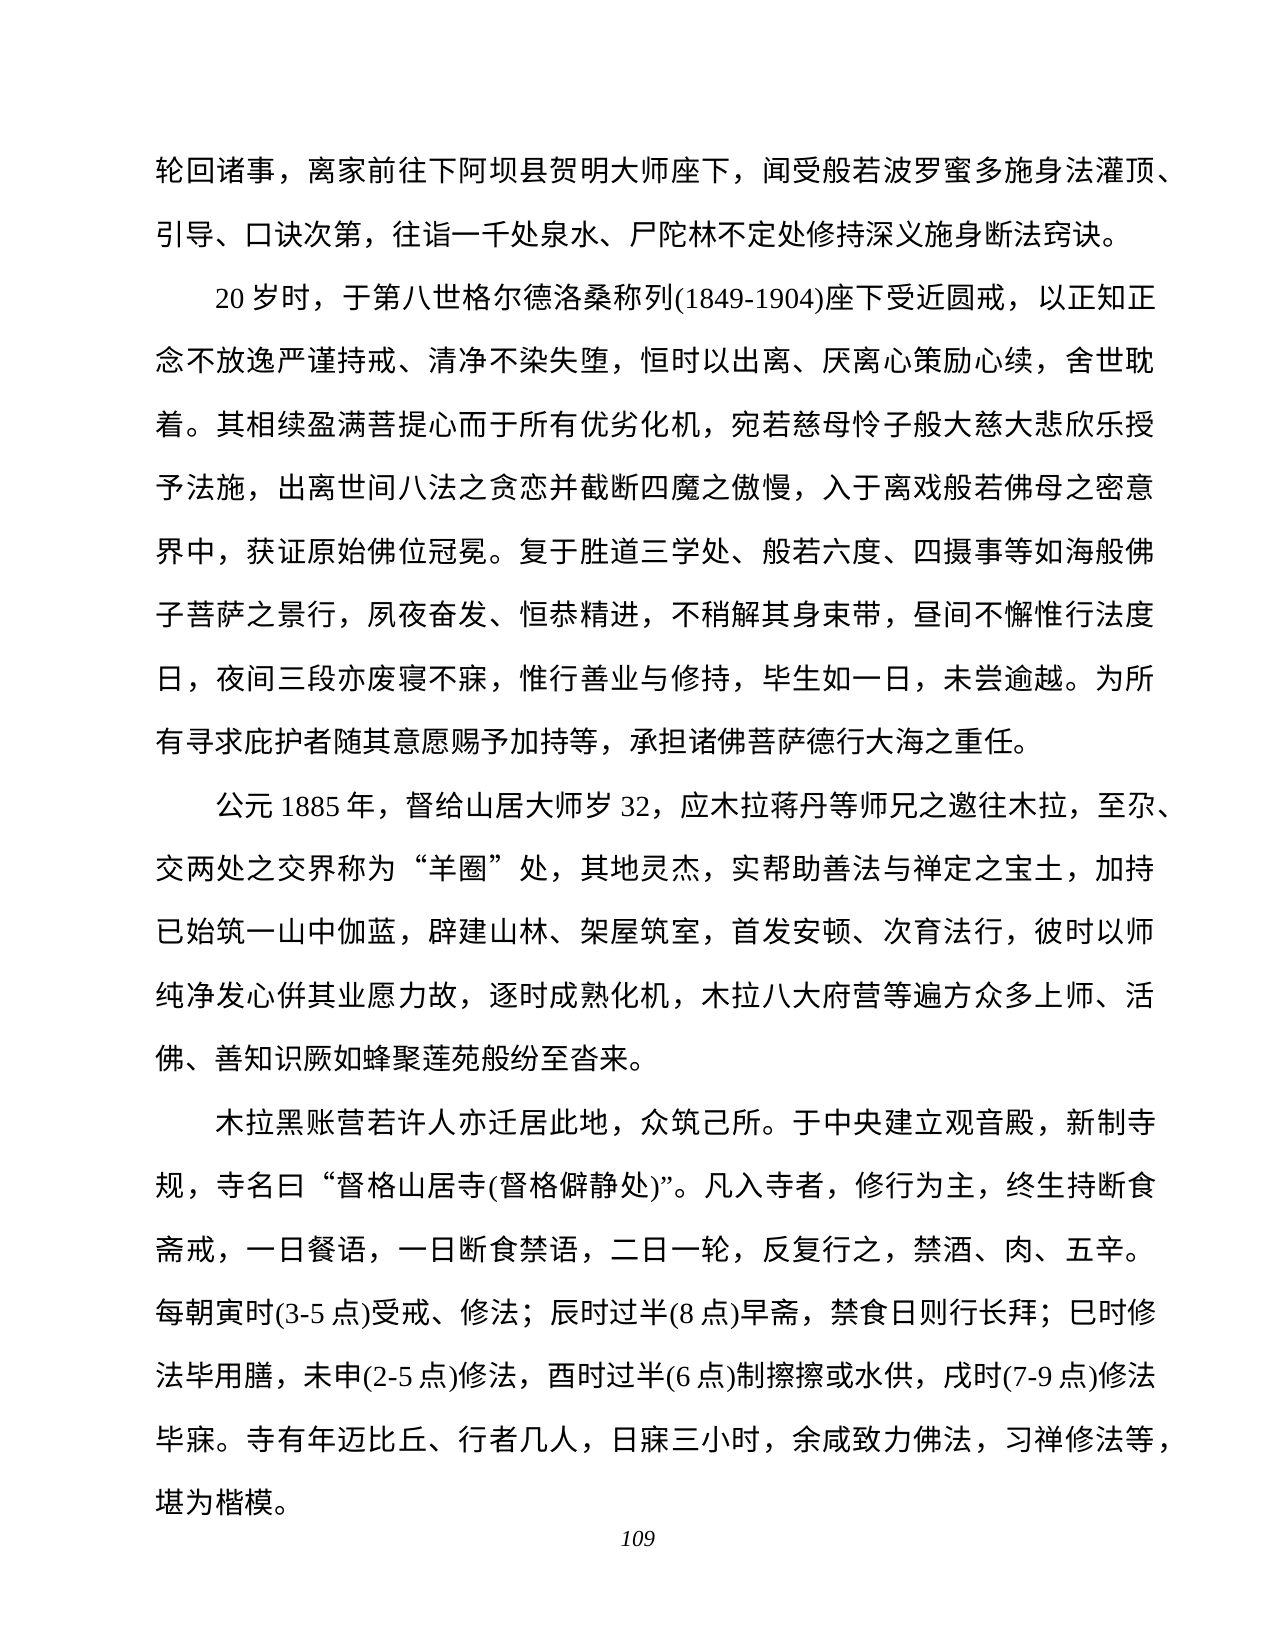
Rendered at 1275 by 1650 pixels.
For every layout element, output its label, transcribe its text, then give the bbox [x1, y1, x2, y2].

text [156, 148, 1157, 253]
text 木拉黑账营若许人亦迁居此地，众筑己所。于中央建立观音殿，新制寺规，寺名曰“督格山居寺(督格僻静处)”。凡入寺者，修行为主，终生持断食斋戒，一日餐语，一日断食禁语，二日一轮，反复行之，禁酒、肉、五辛。每朝寅时(3-5点)受戒、修法；辰时过半(8点)早斋，禁食日则行长拜；巳时修法毕用膳，未申(2-5点)修法，酉时过半(6点)制擦擦或水供，戌时(7-9点)修法毕寐。寺有年迈比丘、行者几人，日寐三小时，余咸致力佛法，习禅修法等，堪为楷模。 [156, 1099, 1157, 1522]
text 公元1885年，督给山居大师岁32，应木拉蒋丹等师兄之邀往木拉，至尕、交两处之交界称为“羊圈”处，其地灵杰，实帮助善法与禅定之宝土，加持已始筑一山中伽蓝，辟建山林、架屋筑室，首发安顿、次育法行，彼时以师纯净发心倂其业愿力故，逐时成熟化机，木拉八大府营等遍方众多上师、活佛、善知识厥如蜂聚莲苑般纷至沓来。 [156, 782, 1157, 1078]
text 20岁时，于第八世格尔德洛桑称列(1849-1904)座下受近圆戒，以正知正念不放逸严谨持戒、清净不染失堕，恒时以出离、厌离心策励心续，舍世耽着。其相续盈满菩提心而于所有优劣化机，宛若慈母怜子般大慈大悲欣乐授予法施，出离世间八法之贪恋并截断四魔之傲慢，入于离戏般若佛母之密意界中，获证原始佛位冠冕。复于胜道三学处、般若六度、四摄事等如海般佛子菩萨之景行，夙夜奋发、恒恭精进，不稍解其身束带，昼间不懈惟行法度日，夜间三段亦废寝不寐，惟行善业与修持，毕生如一日，未尝逾越。为所有寻求庇护者随其意愿赐予加持等，承担诸佛菩萨德行大海之重任。 [156, 274, 1157, 761]
